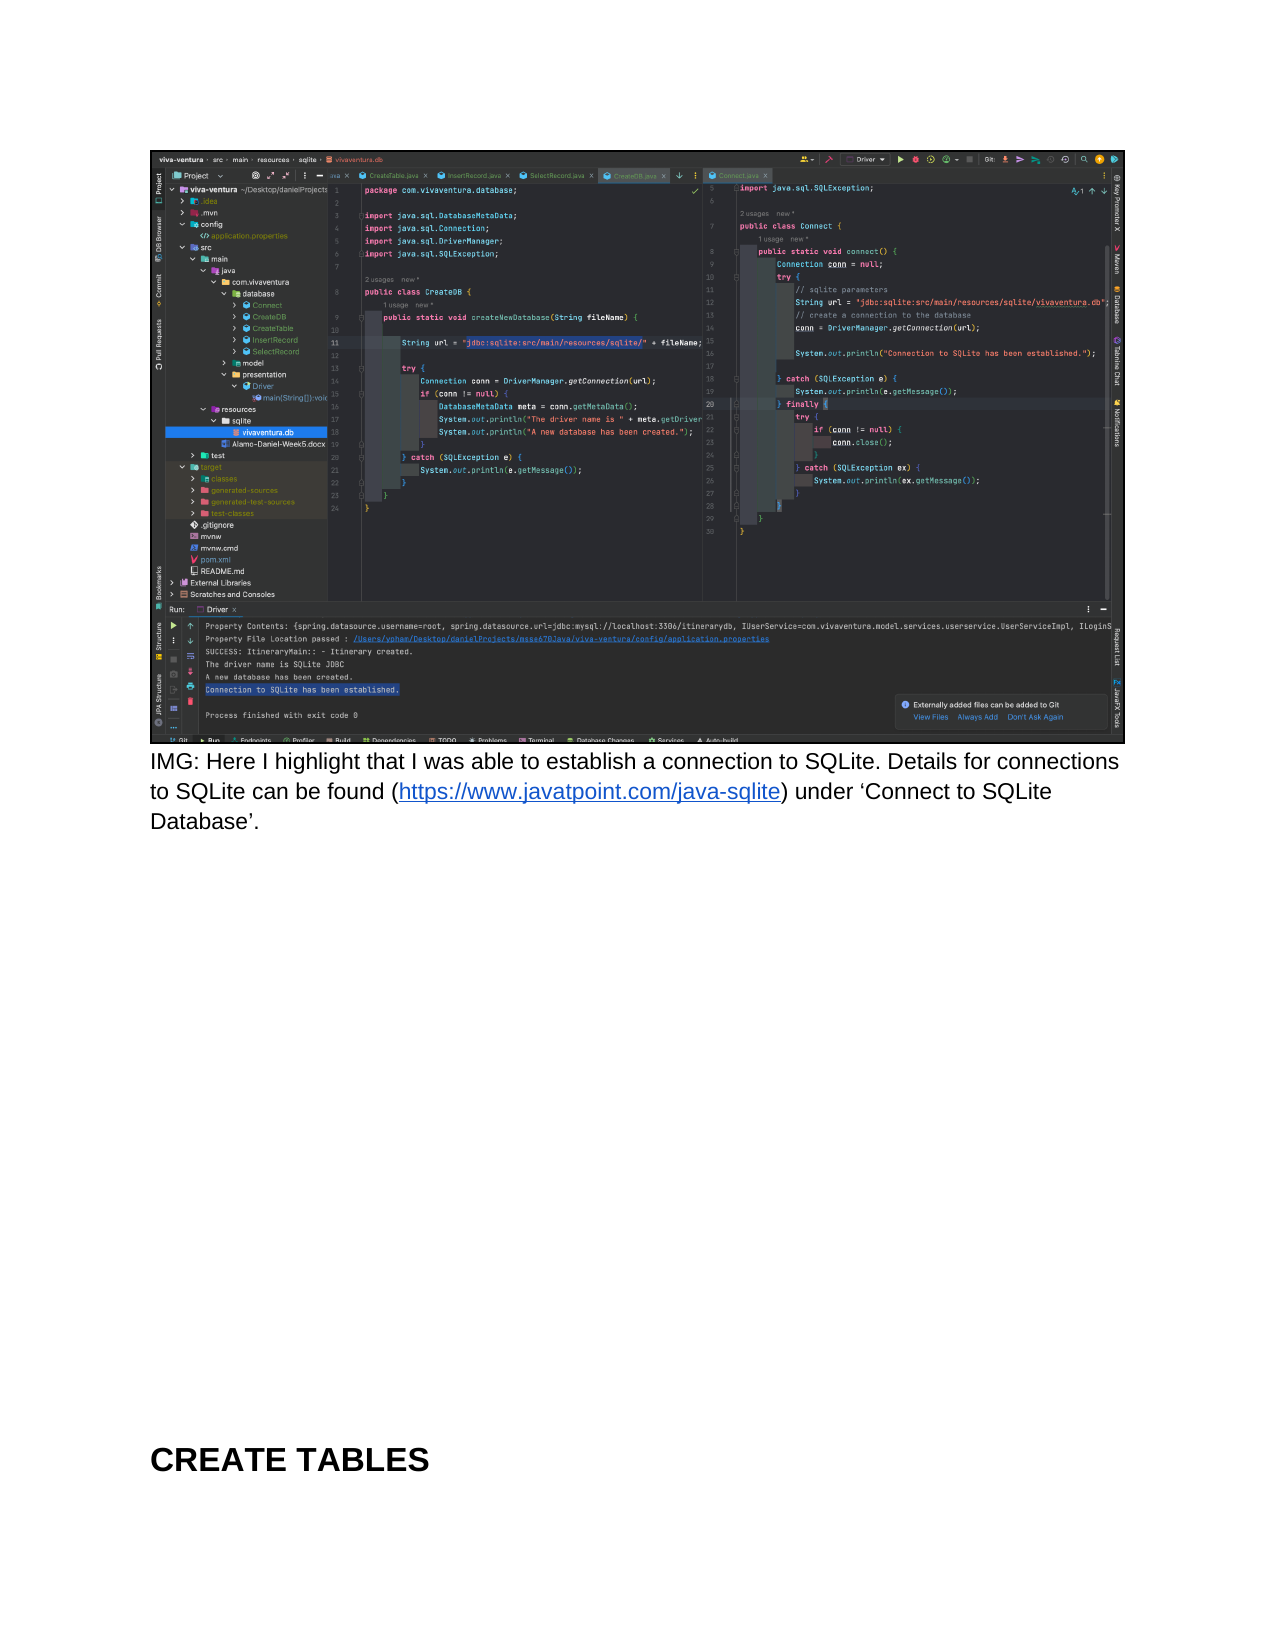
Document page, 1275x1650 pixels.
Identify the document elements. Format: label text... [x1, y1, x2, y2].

text CREATE TABLES [150, 1440, 1125, 1478]
picture [152, 152, 1123, 742]
text IMG: Here I highlight that I was able to establish a connection to SQLite. Details for connections to SQLite can be found (https://www.javatpoint.com/java-sqlite) under ‘Connect to SQLite Database’. [150, 748, 1125, 834]
